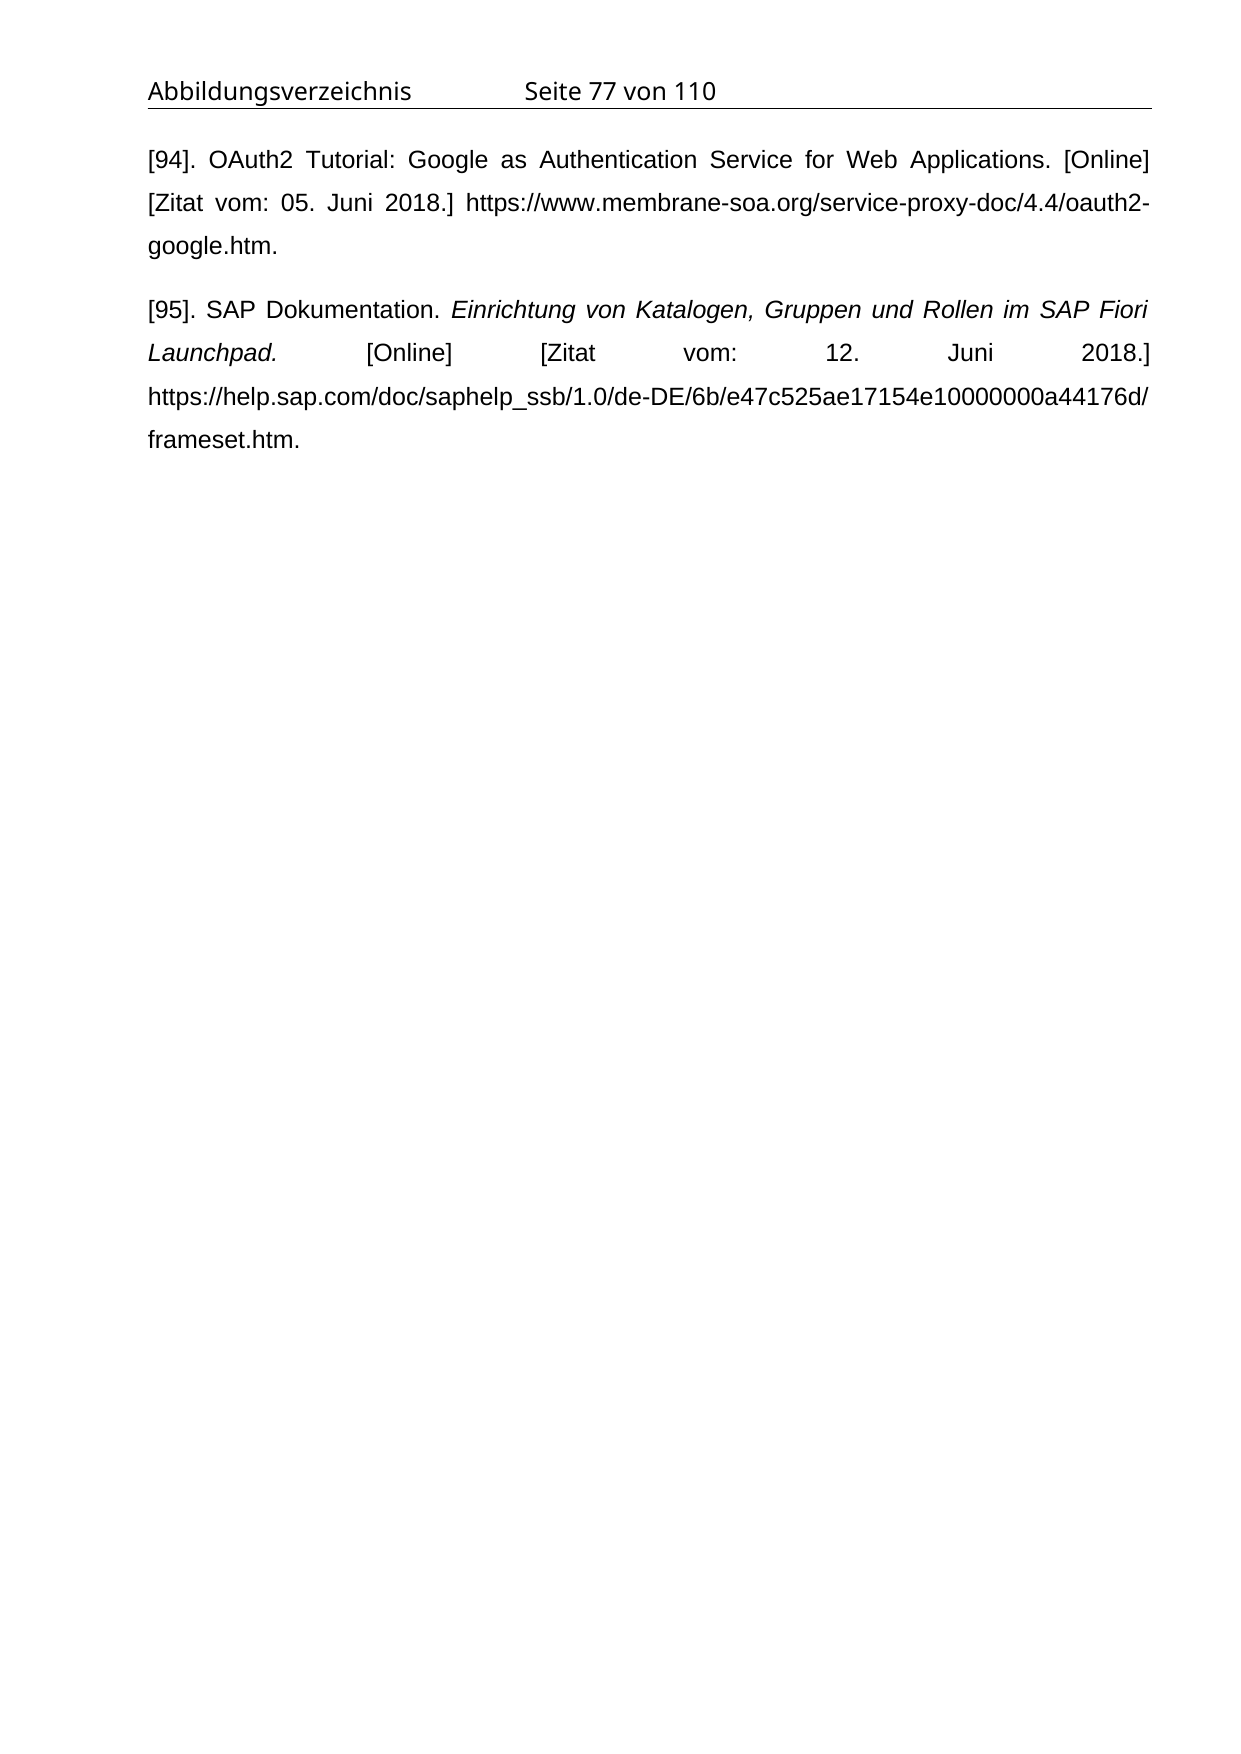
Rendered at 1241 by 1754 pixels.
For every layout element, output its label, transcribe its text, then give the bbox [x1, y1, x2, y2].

text [95]. SAP Dokumentation. Einrichtung von Katalogen, Gruppen und Rollen im SAP Fiori Launchpad. [Online] [Zitat vom: 12. Juni 2018.] https://help.sap.com/doc/saphelp_ssb/1.0/de-DE/6b/e47c525ae17154e10000000a44176d/frameset.htm. [148, 295, 1152, 453]
text [94]. OAuth2 Tutorial: Google as Authentication Service for Web Applications. [Online] [Zitat vom: 05. Juni 2018.] https://www.membrane-soa.org/service-proxy-doc/4.4/oauth2-google.htm. [148, 145, 1152, 260]
